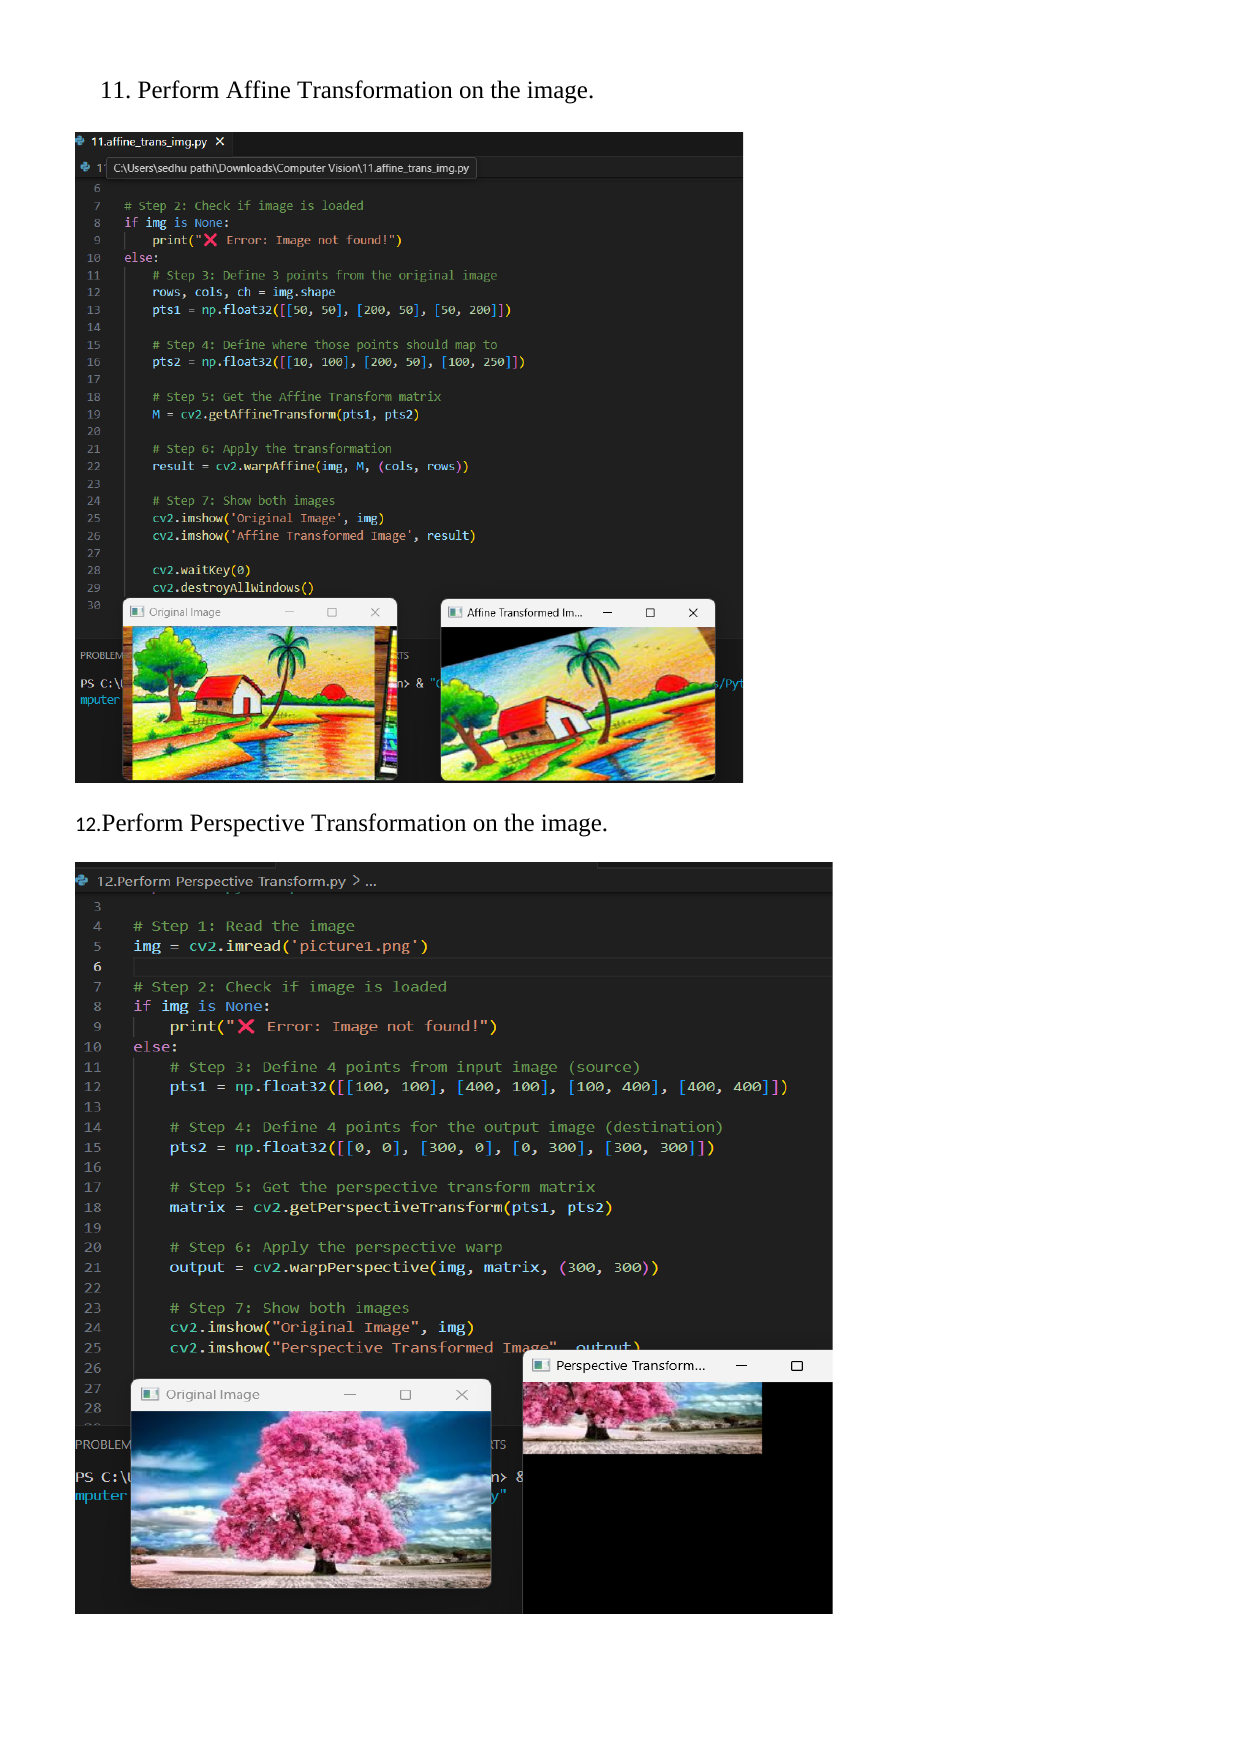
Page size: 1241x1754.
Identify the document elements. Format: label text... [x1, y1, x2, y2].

picture [75, 132, 744, 783]
list Perform Affine Transformation on the image. [75, 75, 1165, 104]
text 12.Perform Perspective Transformation on the image. [75, 808, 1165, 837]
picture [75, 862, 833, 1614]
